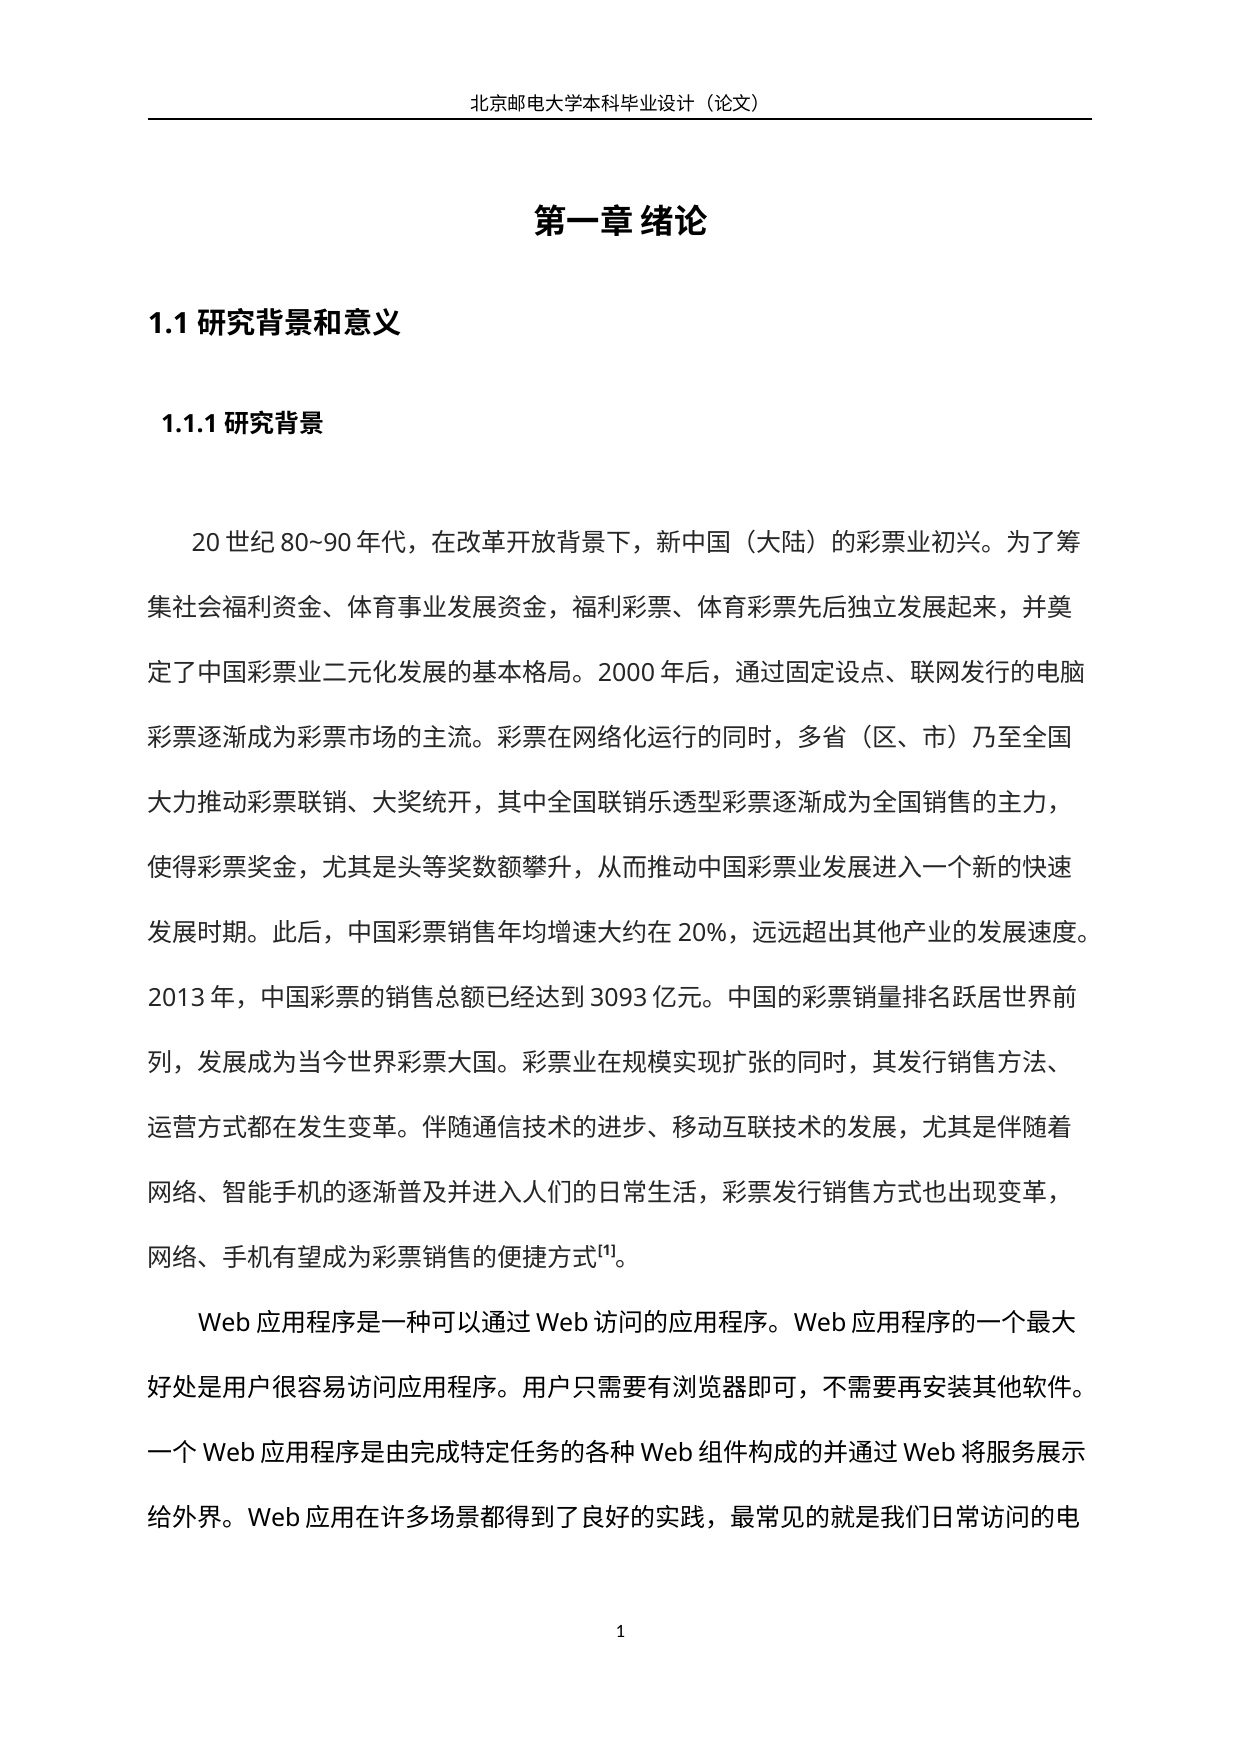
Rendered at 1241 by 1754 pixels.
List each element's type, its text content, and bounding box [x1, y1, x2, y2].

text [148, 1288, 1092, 1548]
text 20世纪80~90年代，在改革开放背景下，新中国（大陆）的彩票业初兴。为了筹集社会福利资金、体育事业发展资金，福利彩票、体育彩票先后独立发展起来，并奠定了中国彩票业二元化发展的基本格局。2000年后，通过固定设点、联网发行的电脑彩票逐渐成为彩票市场的主流。彩票在网络化运行的同时，多省（区、市）乃至全国大力推动彩票联销、大奖统开，其中全国联销乐透型彩票逐渐成为全国销售的主力，使得彩票奖金，尤其是头等奖数额攀升，从而推动中国彩票业发展进入一个新的快速发展时期。此后，中国彩票销售年均增速大约在20%，远远超出其他产业的发展速度。2013年，中国彩票的销售总额已经达到3093亿元。中国的彩票销量排名跃居世界前列，发展成为当今世界彩票大国。彩票业在规模实现扩张的同时，其发行销售方法、运营方式都在发生变革。伴随通信技术的进步、移动互联技术的发展，尤其是伴随着网络、智能手机的逐渐普及并进入人们的日常生活，彩票发行销售方式也出现变革，网络、手机有望成为彩票销售的便捷方式[1]。 [148, 508, 1092, 1288]
subtitle 1.1.1 研究背景 [148, 389, 1092, 454]
title 第一章 绪论 [148, 187, 1092, 252]
subtitle 1.1 研究背景和意义 [148, 289, 1092, 354]
